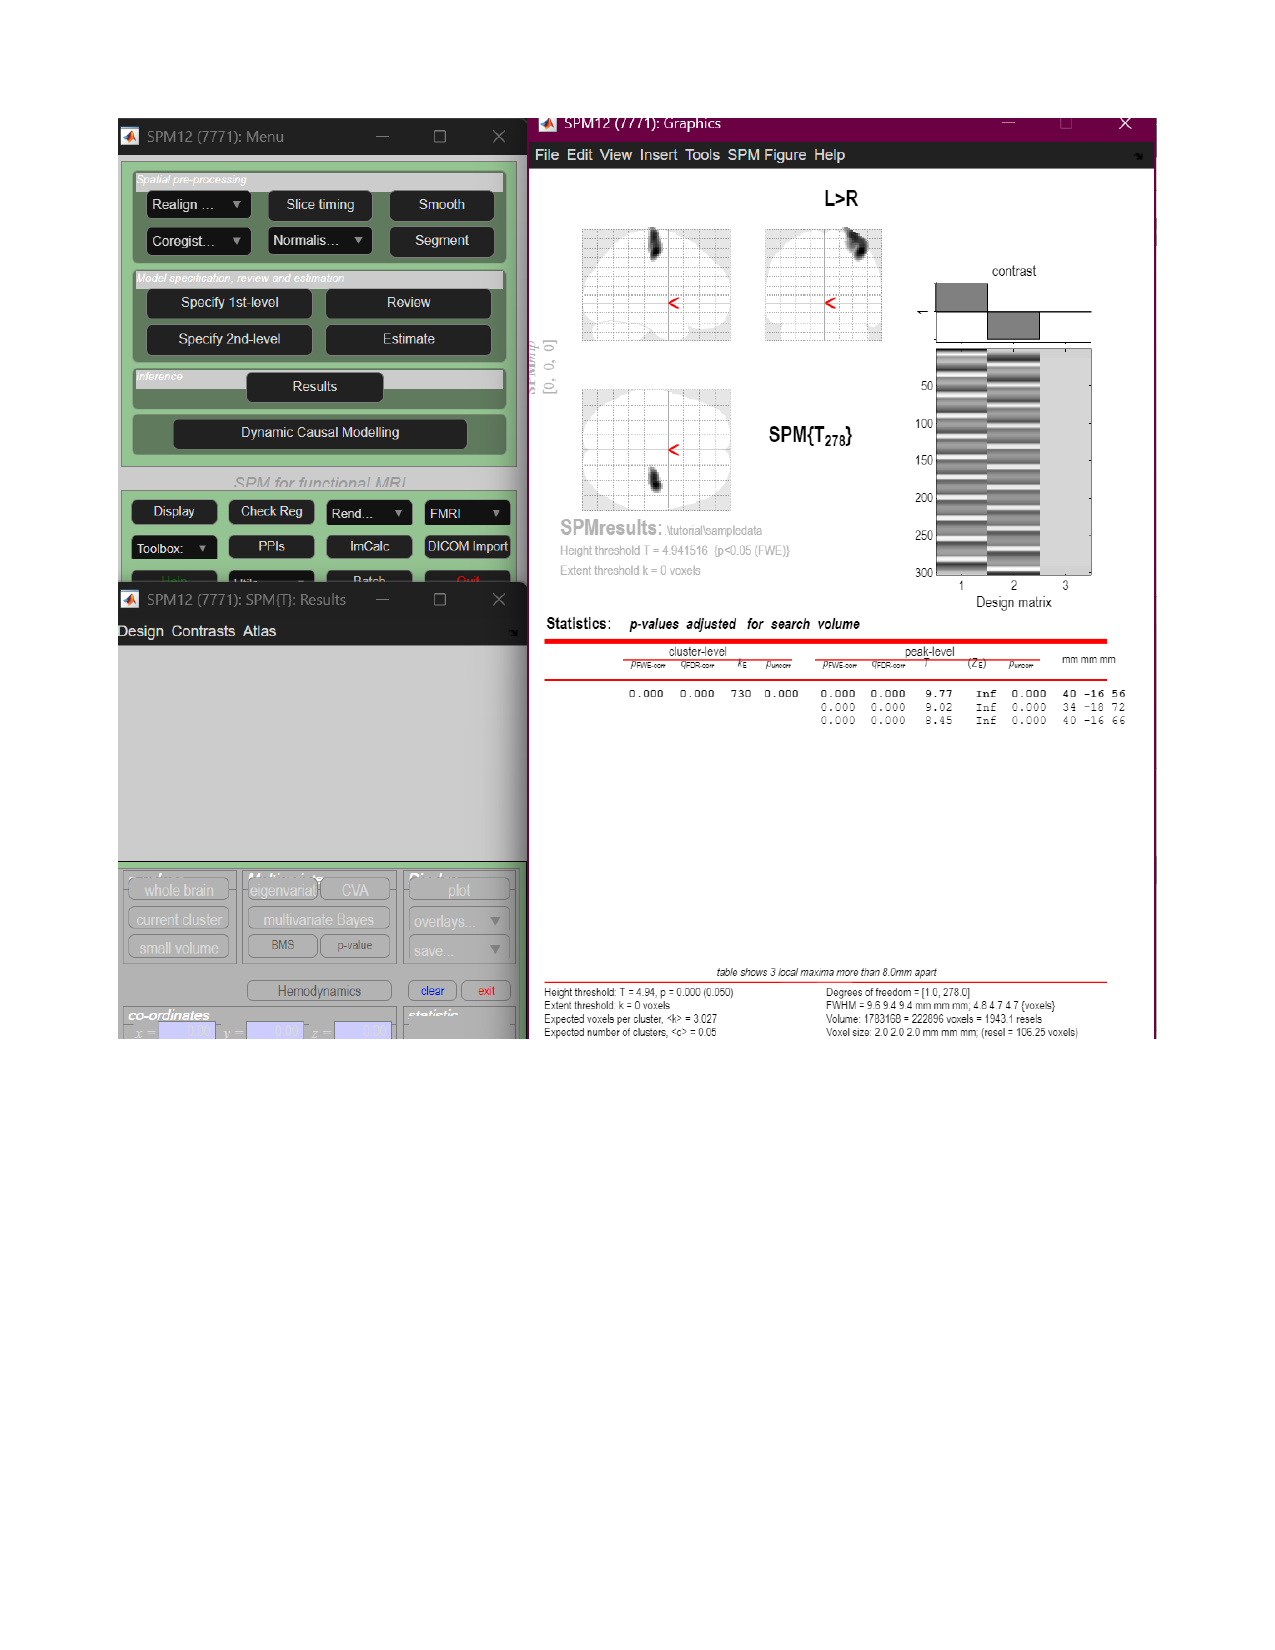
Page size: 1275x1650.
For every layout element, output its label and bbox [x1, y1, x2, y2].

picture [118, 118, 1157, 1039]
